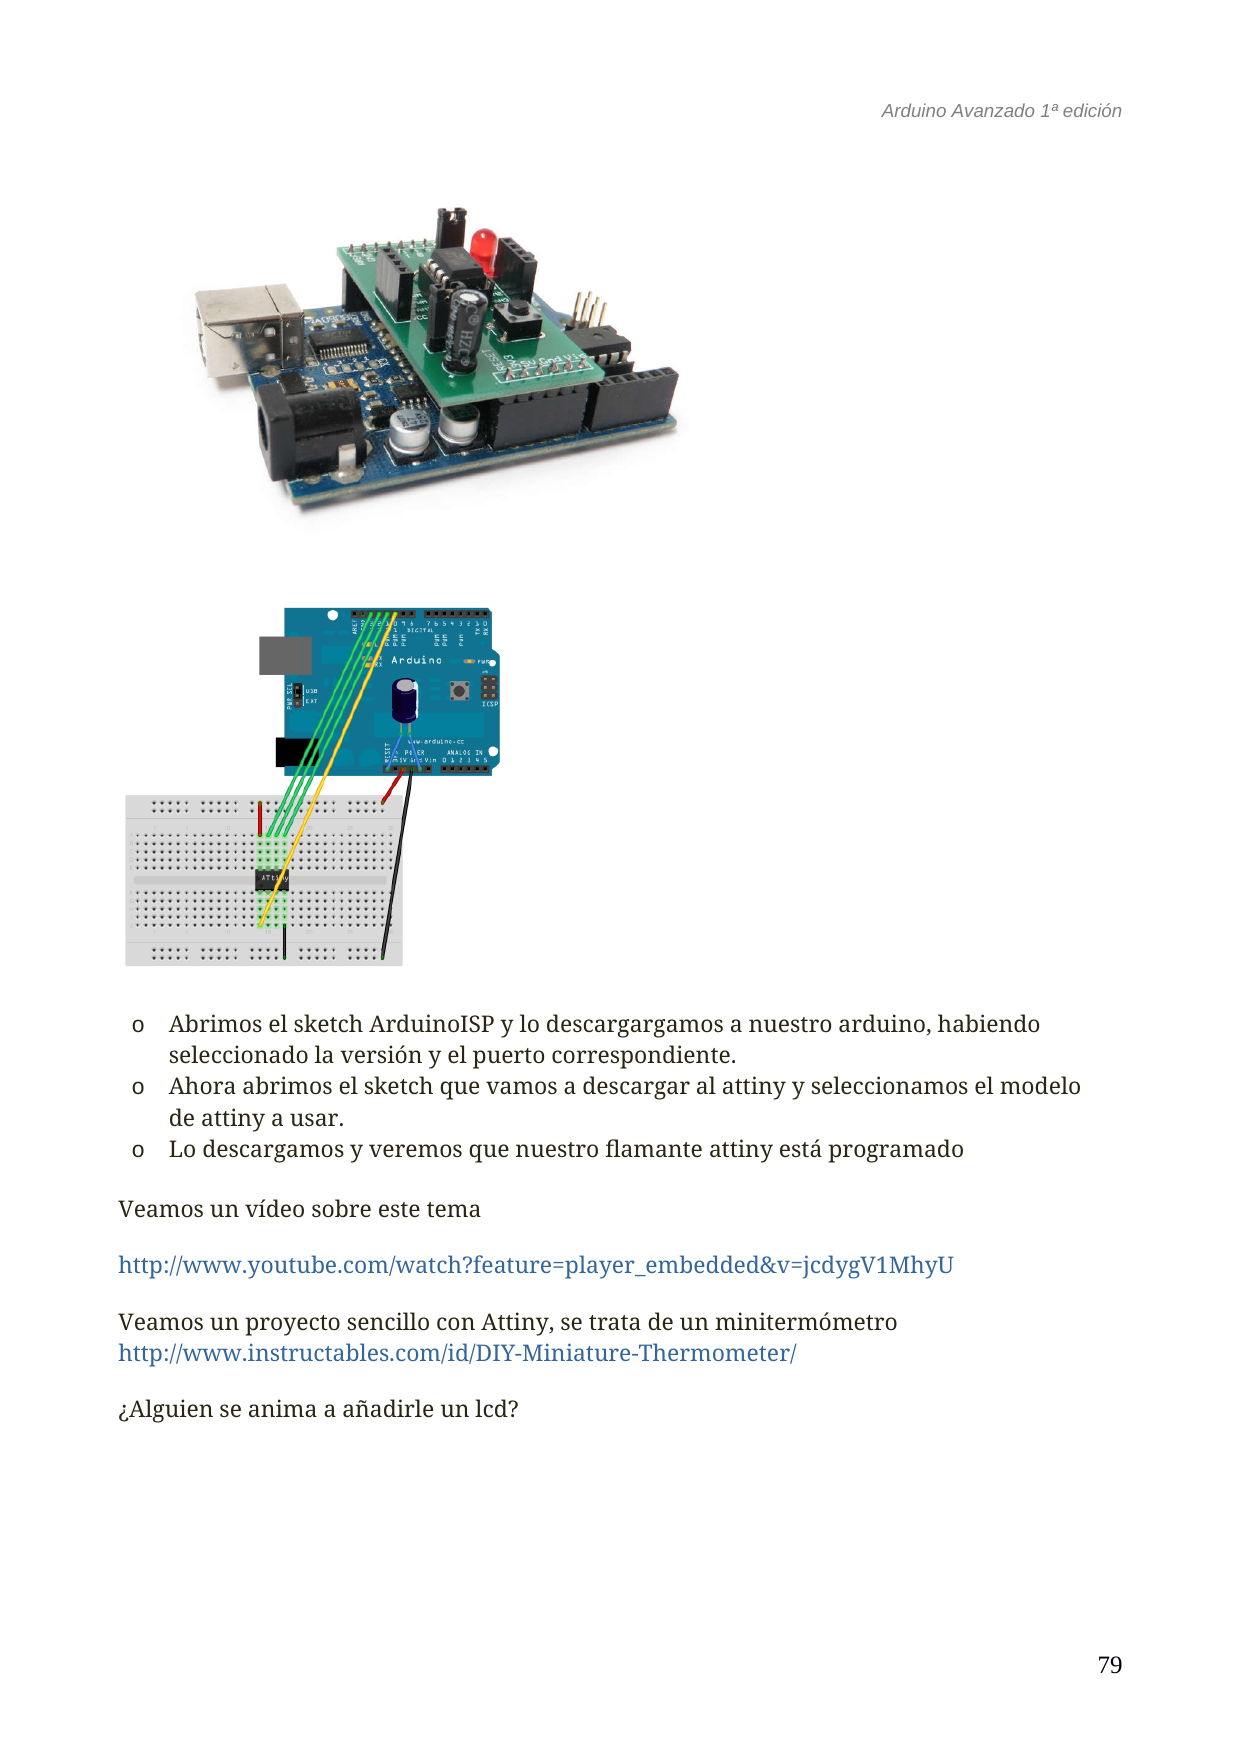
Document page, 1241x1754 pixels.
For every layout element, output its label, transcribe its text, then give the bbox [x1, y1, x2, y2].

text ¿Alguien se anima a añadirle un lcd? [118, 1393, 1122, 1424]
text Veamos un vídeo sobre este tema [118, 1193, 1122, 1224]
list Abrimos el sketch ArduinoISP y lo descargargamos a nuestro arduino, habiendo seleccionado la versión y el puerto correspondiente. [131, 1007, 1097, 1070]
list Lo descargamos y veremos que nuestro flamante attiny está programado [131, 1133, 1097, 1164]
list Ahora abrimos el sketch que vamos a descargar al attiny y seleccionamos el modelo de attiny a usar. [131, 1070, 1097, 1133]
text http://www.youtube.com/watch?feature=player_embedded&v=jcdygV1MhyU [118, 1249, 1122, 1281]
picture [118, 134, 744, 972]
text Veamos un proyecto sencillo con Attiny, se trata de un minitermómetro http://www.instructables.com/id/DIY-Miniature-Thermometer/ [118, 1306, 1122, 1368]
